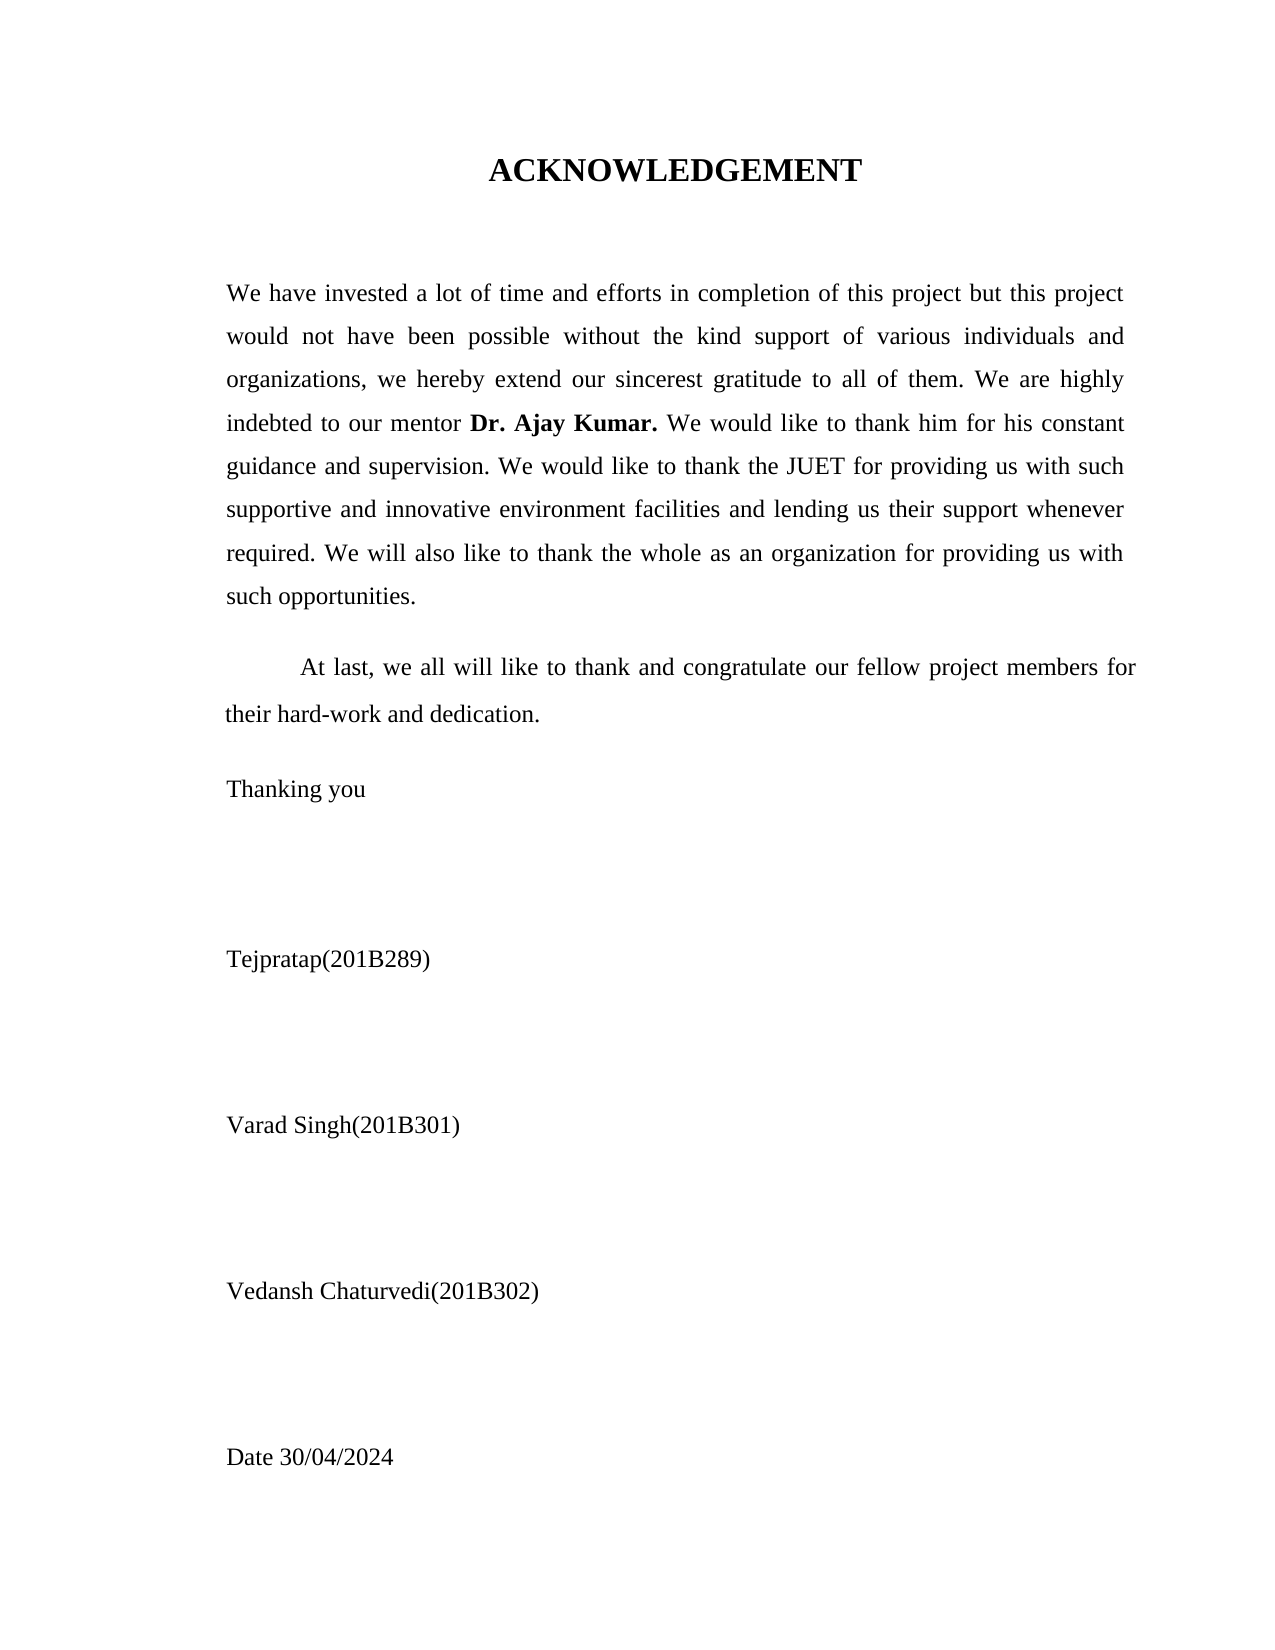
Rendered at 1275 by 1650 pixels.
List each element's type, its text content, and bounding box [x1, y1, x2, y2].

text Thanking you [226, 774, 1099, 803]
subtitle ACKNOWLEDGEMENT [223, 151, 1127, 189]
text Varad Singh(201B301) [226, 1110, 1099, 1139]
text Date 30/04/2024 [226, 1442, 1099, 1471]
text Vedansh Chaturvedi(201B302) [226, 1276, 1099, 1305]
text At last, we all will like to thank and congratulate our fellow project members for their hard-work and dedication. [225, 652, 1138, 728]
text Tejpratap(201B289) [226, 944, 1099, 973]
text We have invested a lot of time and efforts in completion of this project but this project would not have been possible without the kind support of various individuals and organizations, we hereby extend our sincerest gratitude to all of them. We are highly indebted to our mentor Dr. Ajay Kumar. We would like to thank him for his constant guidance and supervision. We would like to thank the JUET for providing us with such supportive and innovative environment facilities and lending us their support whenever required. We will also like to thank the whole as an organization for providing us with such opportunities. [226, 278, 1125, 610]
